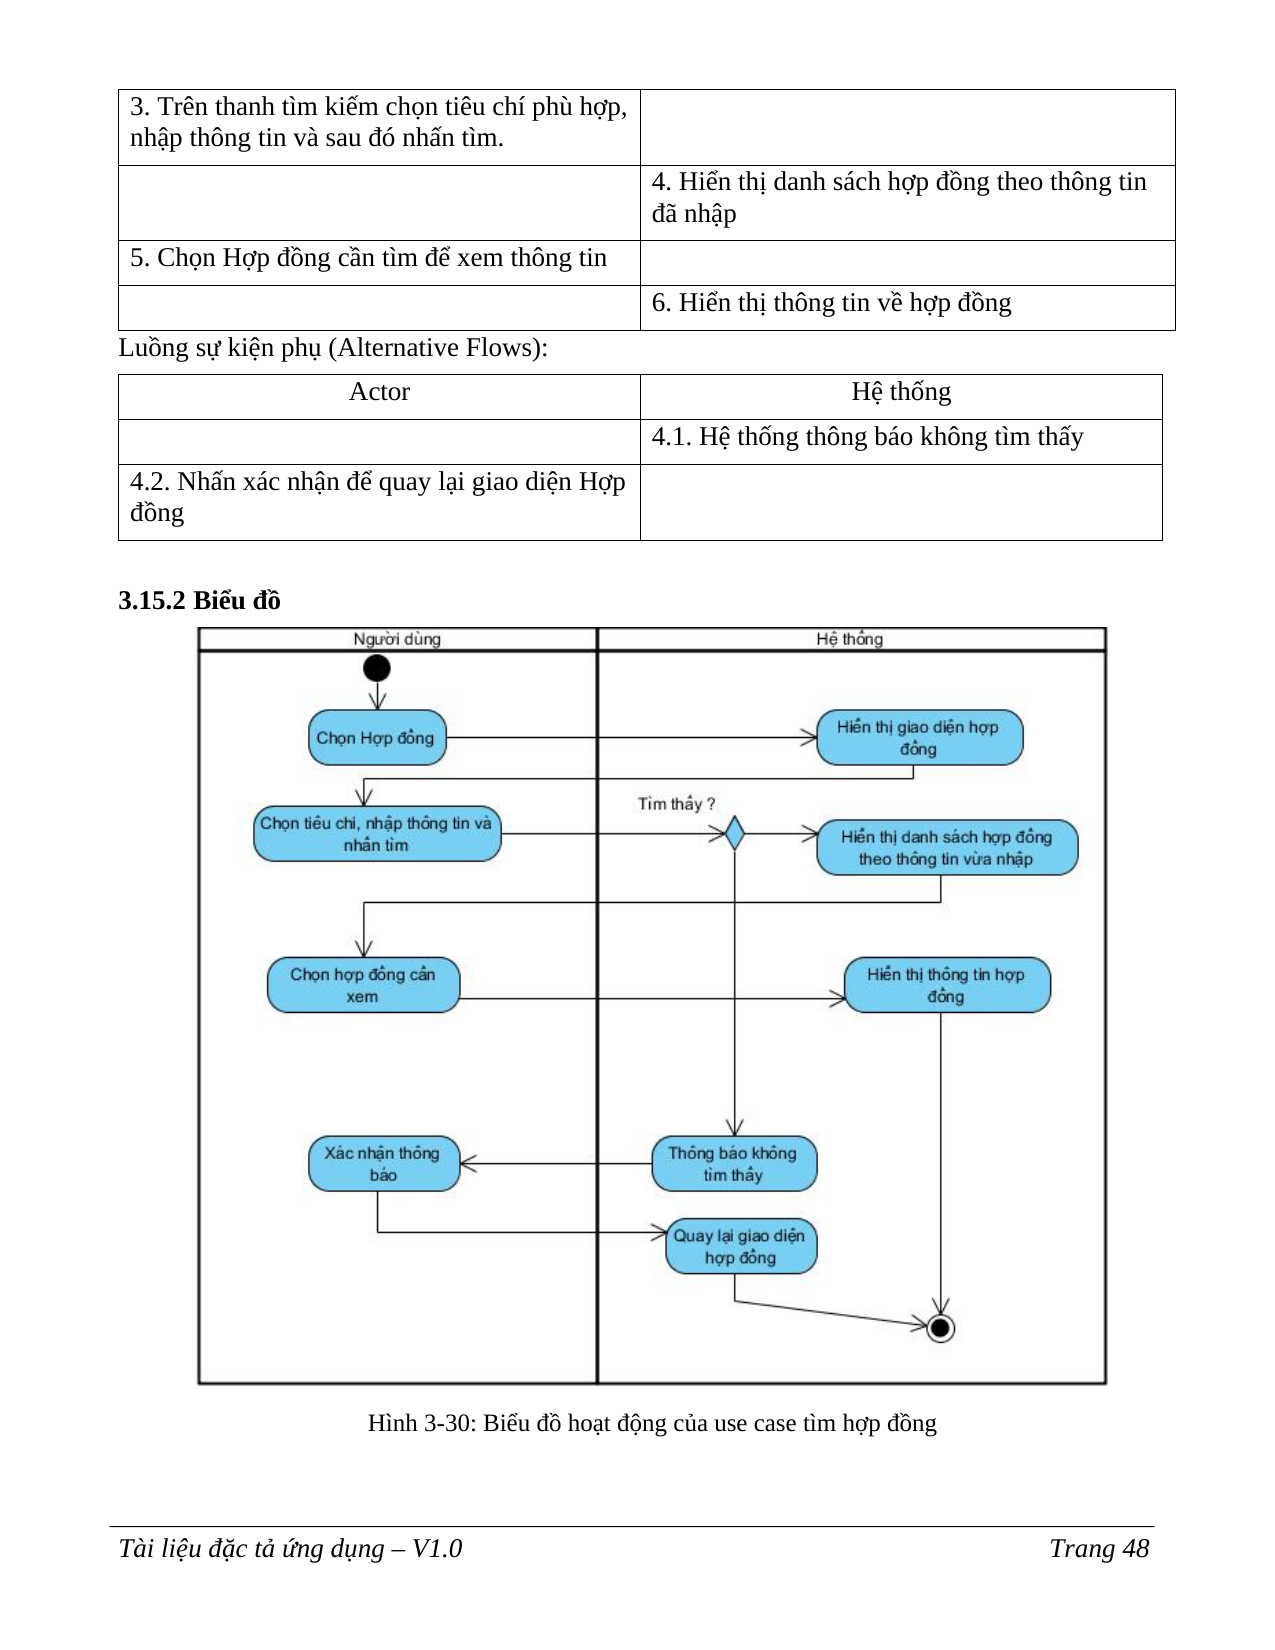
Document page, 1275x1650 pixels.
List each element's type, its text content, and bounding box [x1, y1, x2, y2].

table_cell [641, 90, 1175, 164]
table_cell [119, 166, 640, 240]
table_cell 6. Hiển thị thông tin về hợp đồng [641, 286, 1175, 330]
table_header Actor [119, 375, 640, 419]
table_cell [641, 241, 1175, 285]
table_cell 3. Trên thanh tìm kiếm chọn tiêu chí phù hợp, nhập thông tin và sau đó nhấn tìm. [119, 90, 640, 164]
picture [193, 627, 1112, 1390]
text Luồng sự kiện phụ (Alternative Flows): [118, 331, 1186, 362]
table_cell 5. Chọn Hợp đồng cần tìm để xem thông tin [119, 241, 640, 285]
table_cell 4.2. Nhấn xác nhận để quay lại giao diện Hợp đồng [119, 465, 640, 539]
table_cell [119, 286, 640, 330]
table_cell 4. Hiển thị danh sách hợp đồng theo thông tin đã nhập [641, 166, 1175, 240]
table_header Hệ thống [641, 375, 1162, 419]
table_cell [119, 420, 640, 464]
table_cell 4.1. Hệ thống thông báo không tìm thấy [641, 420, 1162, 464]
subtitle Biểu đồ [118, 584, 1186, 615]
table_cell [641, 465, 1162, 539]
